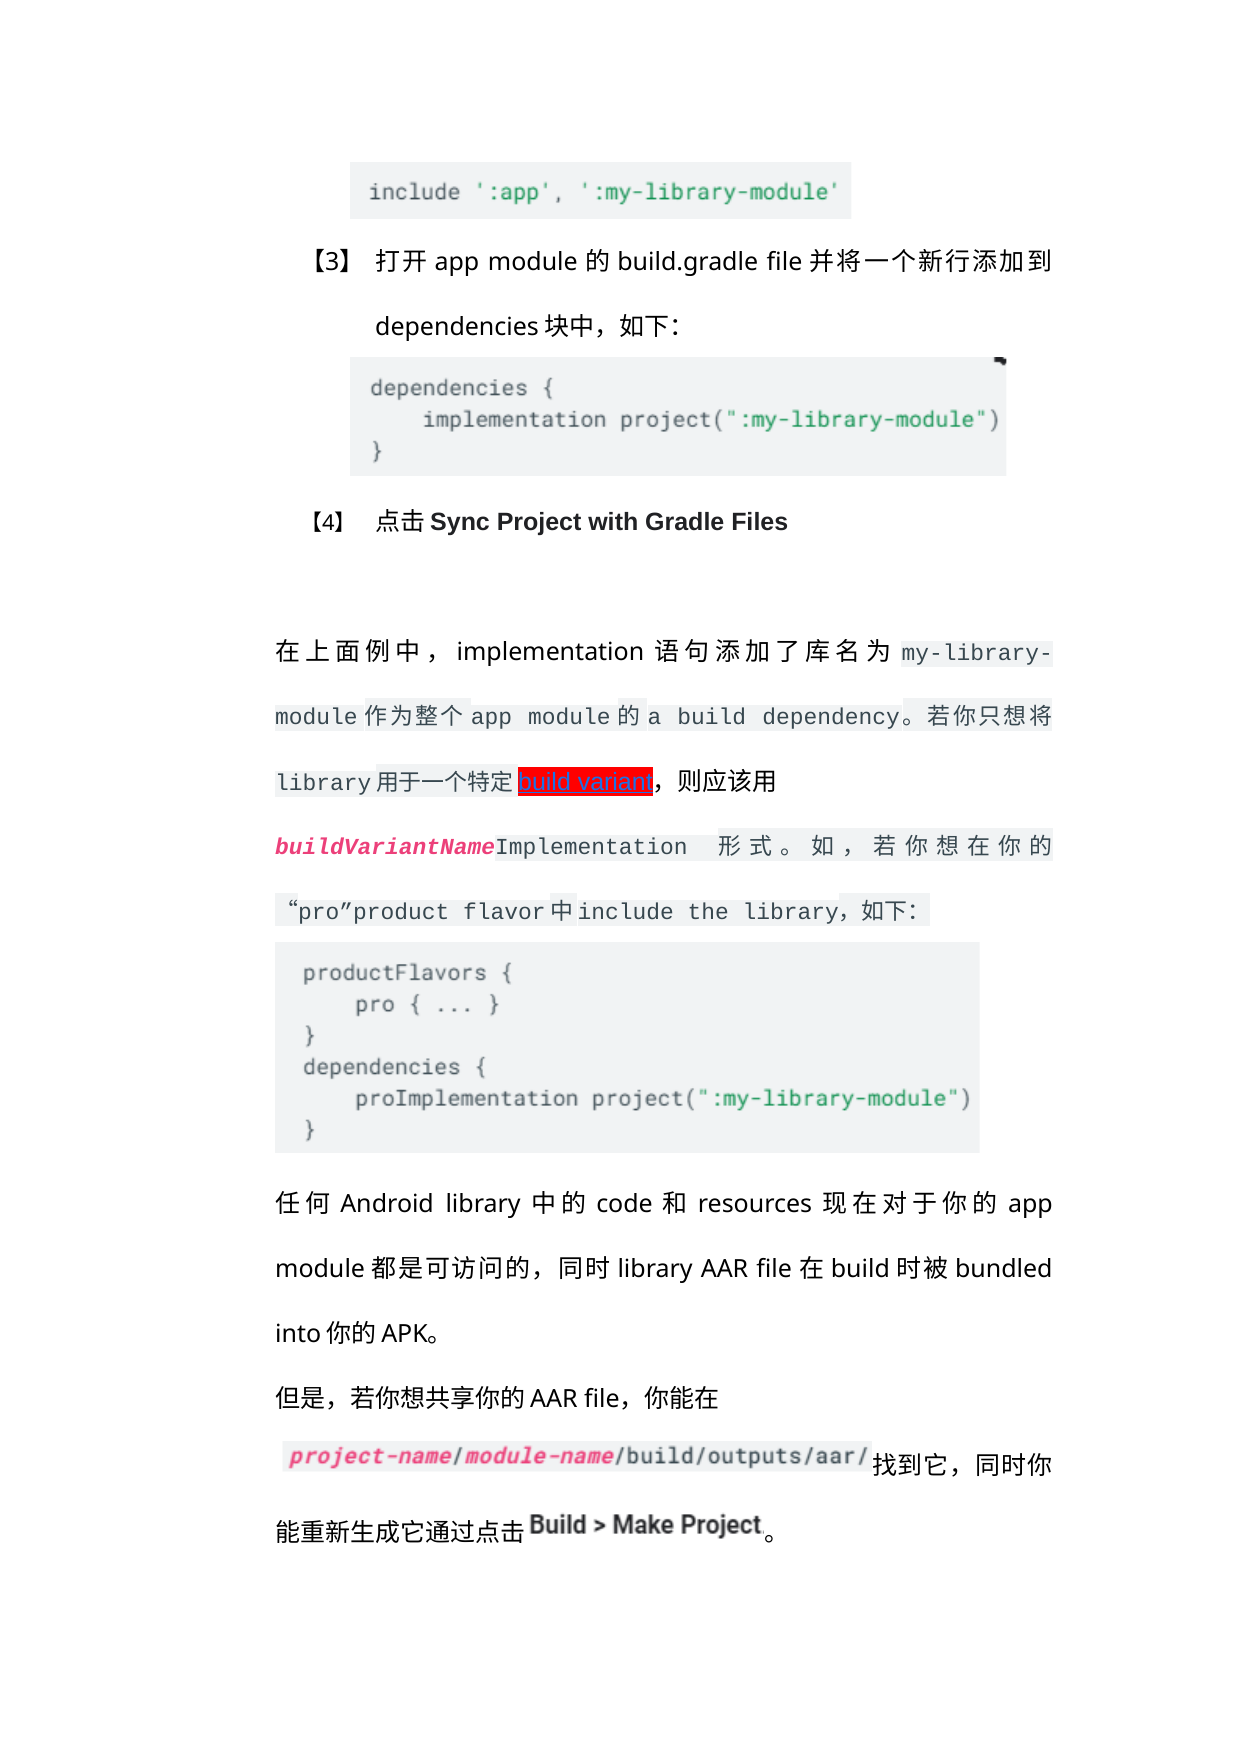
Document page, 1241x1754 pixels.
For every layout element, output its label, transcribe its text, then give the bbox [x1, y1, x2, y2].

list 打开app module的build.gradle file并将一个新行添加到dependencies块中，如下： [300, 227, 1053, 357]
text 任何Android library中的code和resources现在对于你的app module都是可访问的，同时library AAR file在build时被bundled into你的APK。 [275, 1169, 1053, 1364]
picture [350, 357, 1007, 476]
text 但是，若你想共享你的AAR file，你能在 [275, 1364, 1053, 1429]
picture [275, 1441, 872, 1475]
picture [275, 942, 980, 1153]
text buildVariantNameImplementation 形式。如，若你想在你的“pro”product flavor中include the library，如下： [275, 812, 1053, 942]
text 在上面例中，implementation语句添加了库名为my-library-module作为整个app module的a build dependency。若你只想将library用于一个特定build variant，则应该用 [275, 617, 1053, 812]
picture [525, 1505, 764, 1542]
picture [350, 162, 852, 219]
list 点击Sync Project with Gradle Files [300, 487, 1053, 552]
